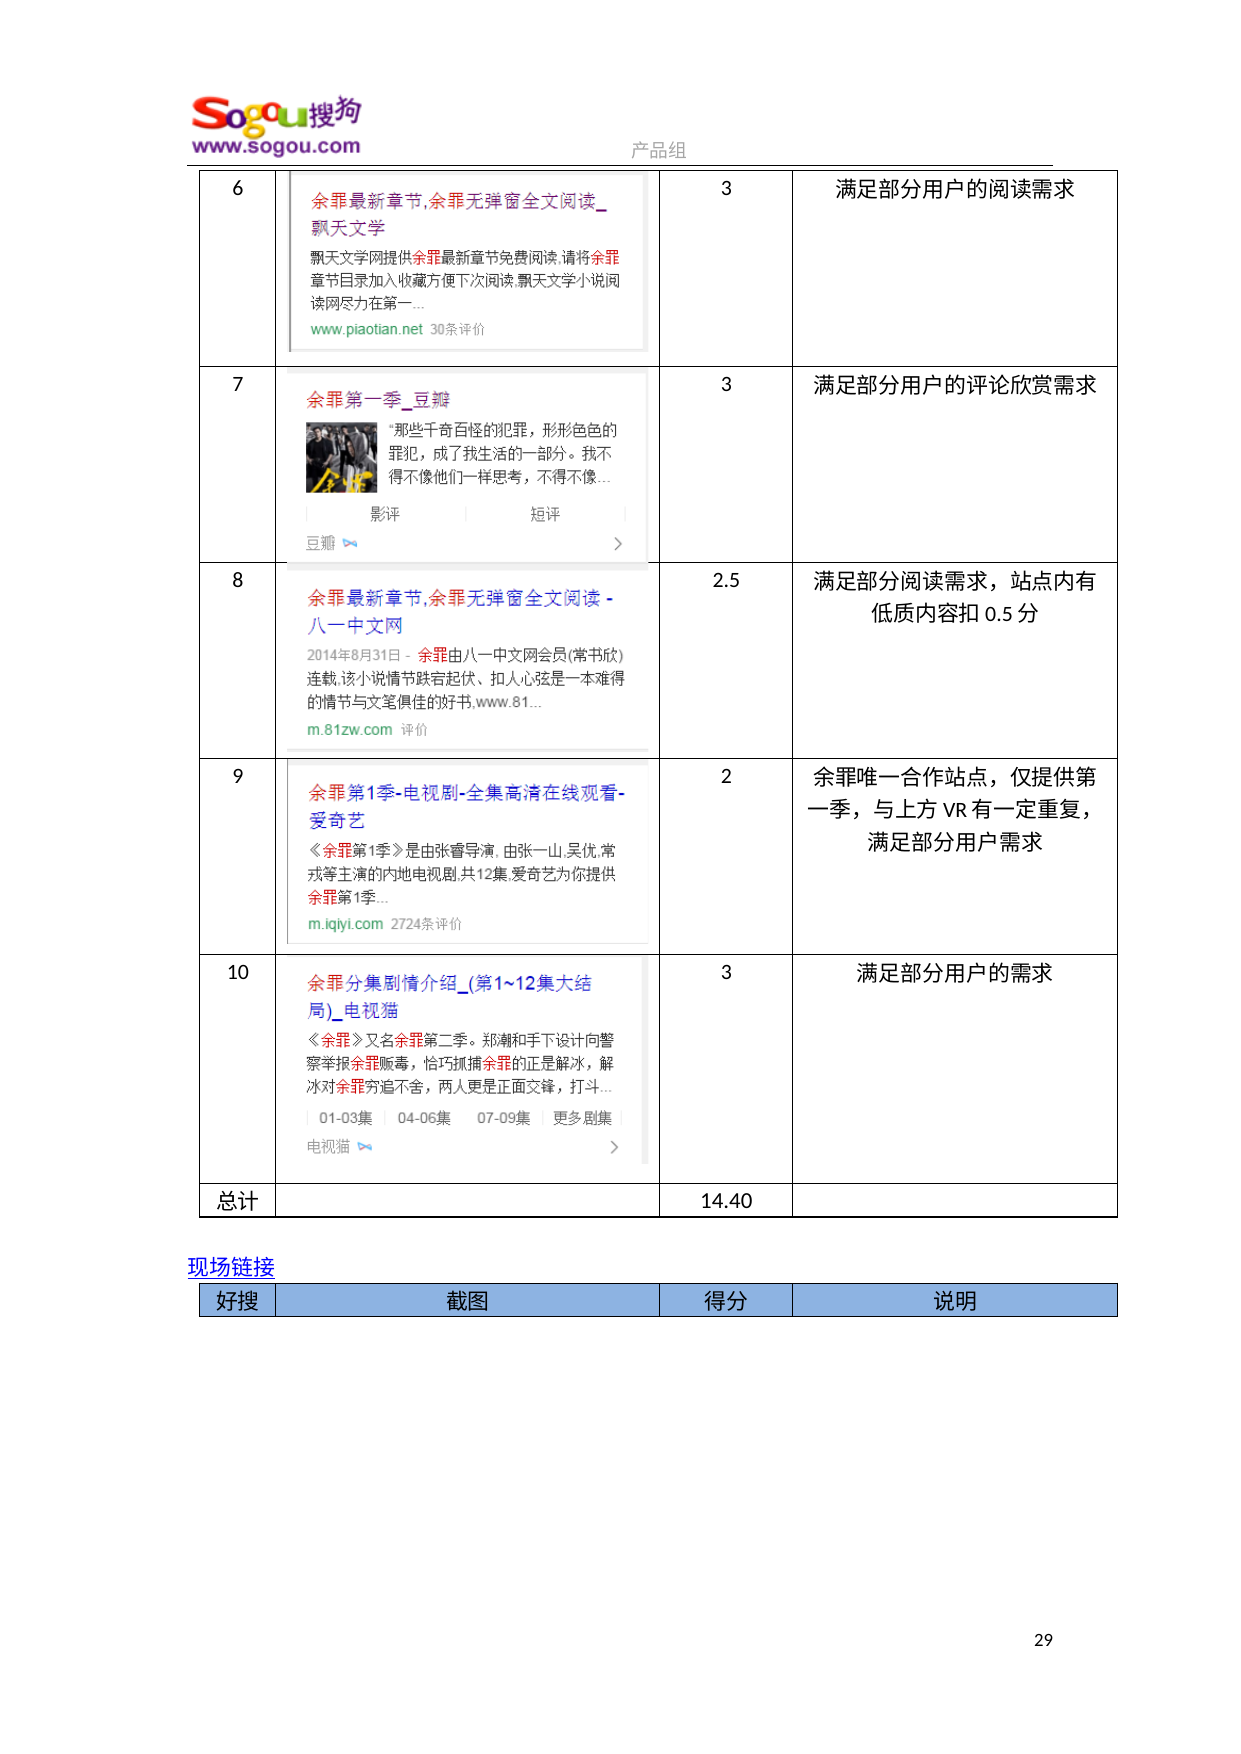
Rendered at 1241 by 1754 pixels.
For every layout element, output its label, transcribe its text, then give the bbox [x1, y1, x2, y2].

table_cell 满足部分用户的需求 [793, 955, 1117, 1183]
picture [287, 367, 649, 752]
table_cell 8 [200, 563, 275, 758]
table_cell 余罪唯一合作站点，仅提供第一季，与上方VR有一定重复，满足部分用户需求 [793, 759, 1117, 954]
table_cell 总计 [200, 1184, 275, 1216]
table_cell 满足部分阅读需求，站点内有低质内容扣0.5分 [793, 563, 1117, 758]
table_cell 9 [200, 759, 275, 954]
table_cell 10 [200, 955, 275, 1183]
table_header 说明 [793, 1284, 1117, 1316]
table_cell 2 [660, 759, 792, 954]
table_cell [276, 563, 659, 758]
picture [287, 171, 649, 352]
table_cell [276, 759, 659, 954]
picture [187, 88, 367, 158]
table_cell 3 [660, 171, 792, 366]
table_cell [276, 955, 659, 1183]
table_header 得分 [660, 1284, 792, 1316]
table_cell [649, 367, 659, 562]
table_cell [276, 1184, 659, 1216]
table_cell 2.5 [660, 563, 792, 758]
table_cell [276, 171, 659, 366]
table_cell 14.40 [660, 1184, 792, 1216]
picture [287, 759, 649, 944]
table_cell [793, 1184, 1117, 1216]
table_cell 3 [660, 367, 792, 562]
table_header 截图 [276, 1284, 659, 1316]
table_cell 满足部分用户的阅读需求 [793, 171, 1117, 366]
table_cell [276, 367, 287, 562]
picture [287, 955, 649, 1164]
table_cell 3 [660, 955, 792, 1183]
table_cell 6 [200, 171, 275, 366]
text 现场链接 [187, 1250, 1053, 1282]
table_cell 7 [200, 367, 275, 562]
table_cell 满足部分用户的评论欣赏需求 [793, 367, 1117, 562]
table_header 好搜 [200, 1284, 275, 1316]
